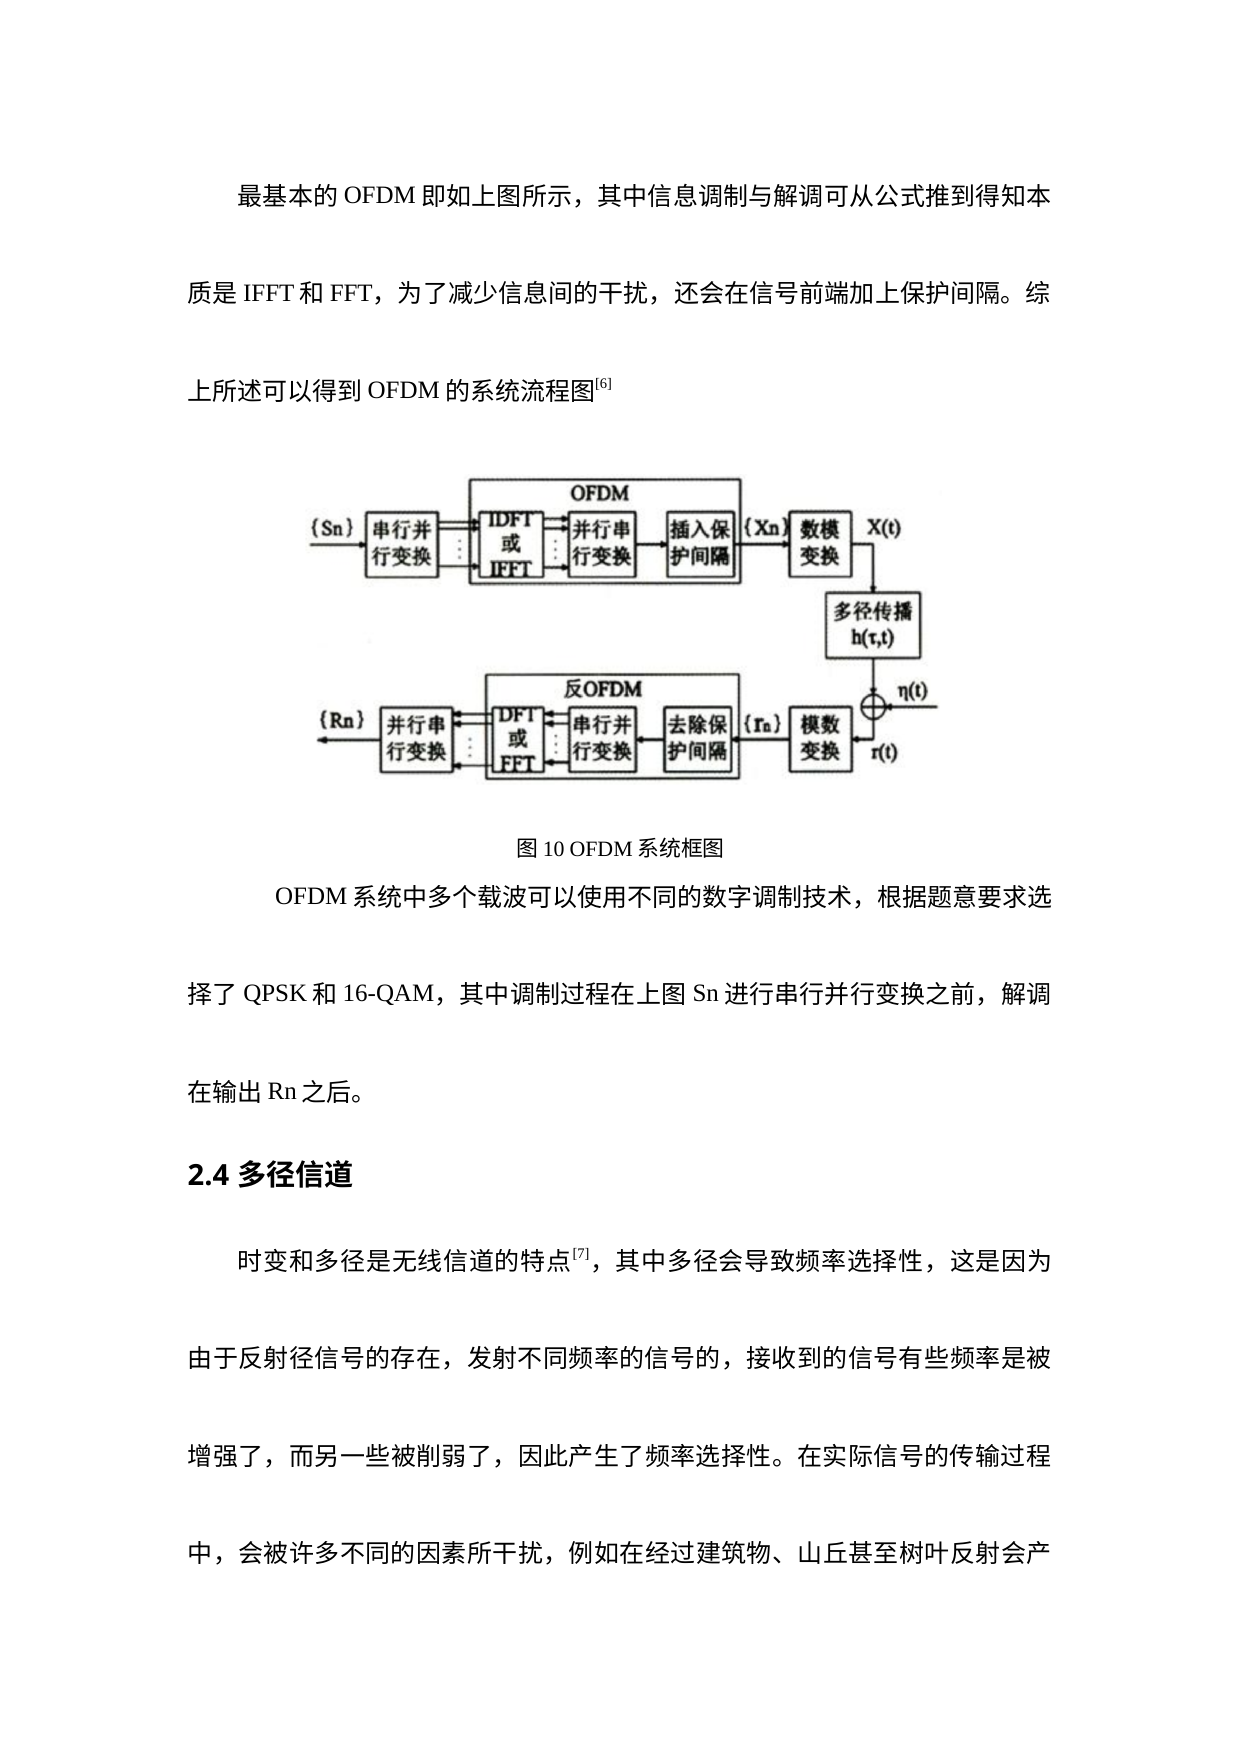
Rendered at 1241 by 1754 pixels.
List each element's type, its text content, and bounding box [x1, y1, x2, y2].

picture [284, 440, 957, 811]
text 图 10 OFDM系统框图 [187, 830, 1053, 863]
subtitle 2.4 多径信道 [187, 1141, 1053, 1206]
text 最基本的OFDM即如上图所示，其中信息调制与解调可从公式推到得知本质是IFFT和FFT，为了减少信息间的干扰，还会在信号前端加上保护间隔。综上所述可以得到OFDM的系统流程图[6] [187, 162, 1053, 422]
text OFDM系统中多个载波可以使用不同的数字调制技术，根据题意要求选择了QPSK和16-QAM，其中调制过程在上图Sn进行串行并行变换之前，解调在输出Rn之后。 [187, 863, 1053, 1123]
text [187, 1227, 1053, 1584]
